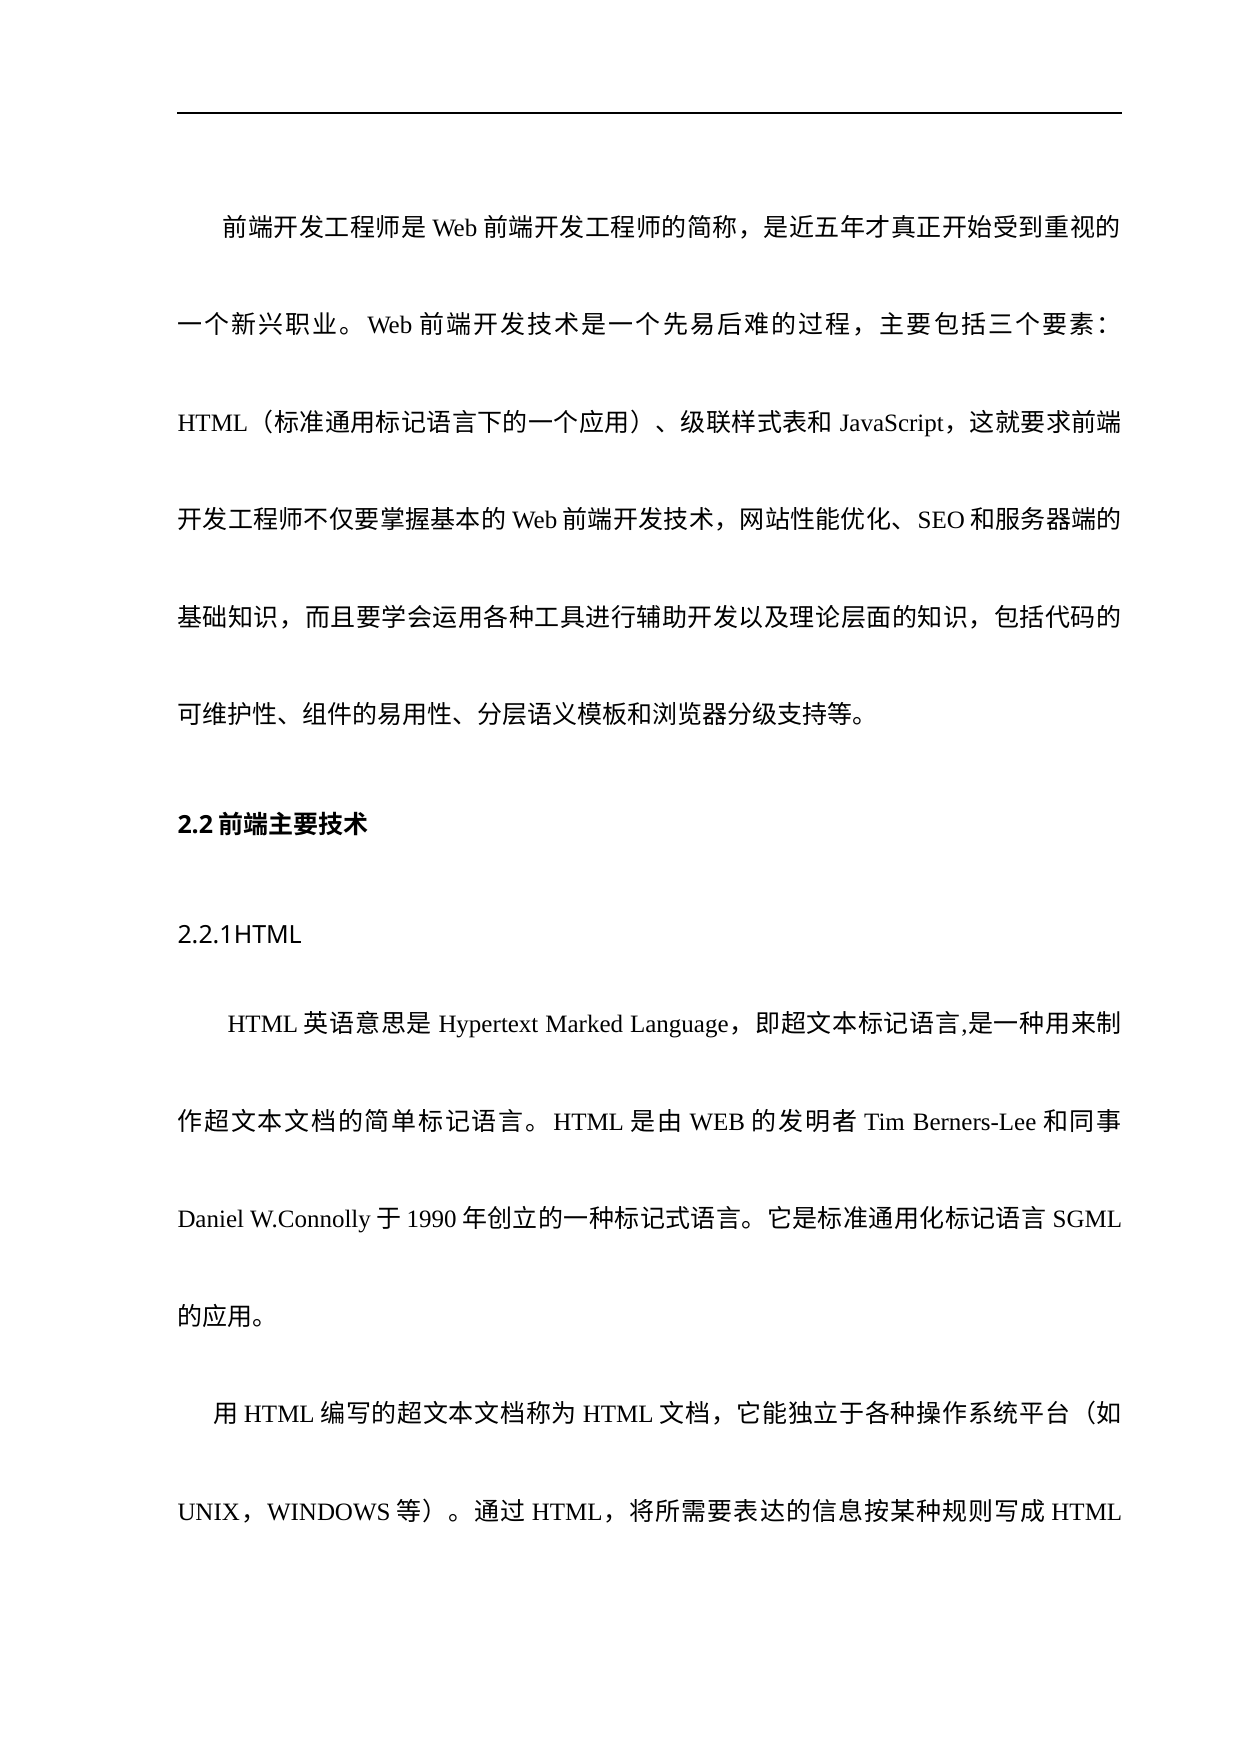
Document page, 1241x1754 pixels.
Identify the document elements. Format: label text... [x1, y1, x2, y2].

subtitle 2.2前端主要技术 [177, 791, 1122, 856]
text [177, 193, 1122, 745]
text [177, 989, 1122, 1542]
title 2.2.1HTML [177, 901, 1122, 966]
